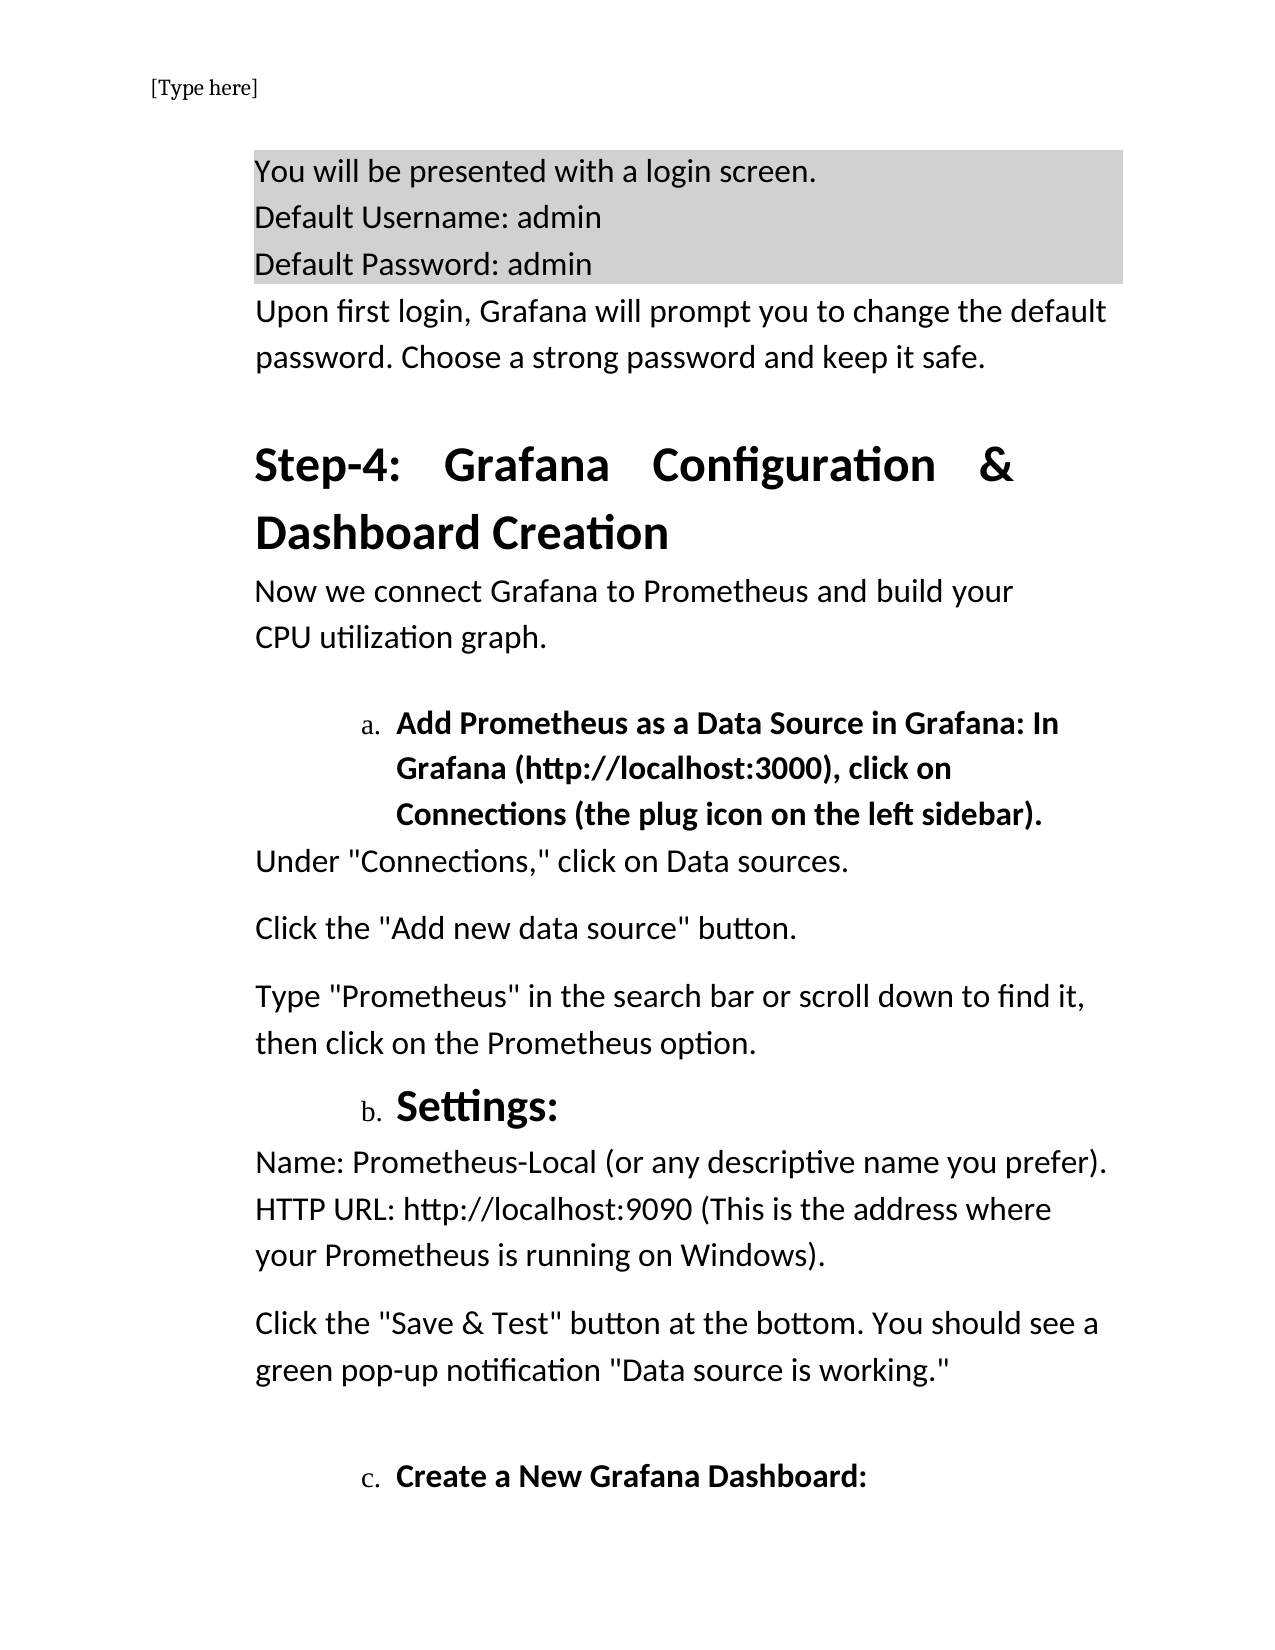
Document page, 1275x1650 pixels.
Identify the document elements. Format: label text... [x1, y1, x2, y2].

text You will be presented with a login screen. [254, 150, 1123, 191]
text Click the "Add new data source" button. [255, 907, 1114, 948]
text Upon first login, Grafana will prompt you to change the default password. Choose a strong password and keep it safe. [255, 290, 1114, 377]
text Click the "Save & Test" button at the bottom. You should see a green pop-up notification "Data source is working." [255, 1302, 1114, 1389]
list Add Prometheus as a Data Source in Grafana: In Grafana (http://localhost:3000), click on Connections (the plug icon on the left sidebar). [361, 702, 1114, 834]
list Settings: [361, 1077, 1114, 1133]
text Default Password: admin [254, 243, 1123, 284]
text Default Username: admin [254, 197, 1123, 237]
text Name: Prometheus-Local (or any descriptive name you prefer). HTTP URL: http://localhost:9090 (This is the address where your Prometheus is running on Windows). [255, 1141, 1114, 1275]
text Type "Prometheus" in the search bar or scroll down to find it, then click on the Prometheus option. [255, 975, 1114, 1062]
list Create a New Grafana Dashboard: [361, 1455, 1114, 1496]
text Step-4: Grafana Configuration & Dashboard Creation [254, 432, 1015, 562]
text Now we connect Grafana to Prometheus and build your CPU utilization graph. [254, 570, 1015, 657]
text Under "Connections," click on Data sources. [255, 840, 1114, 881]
